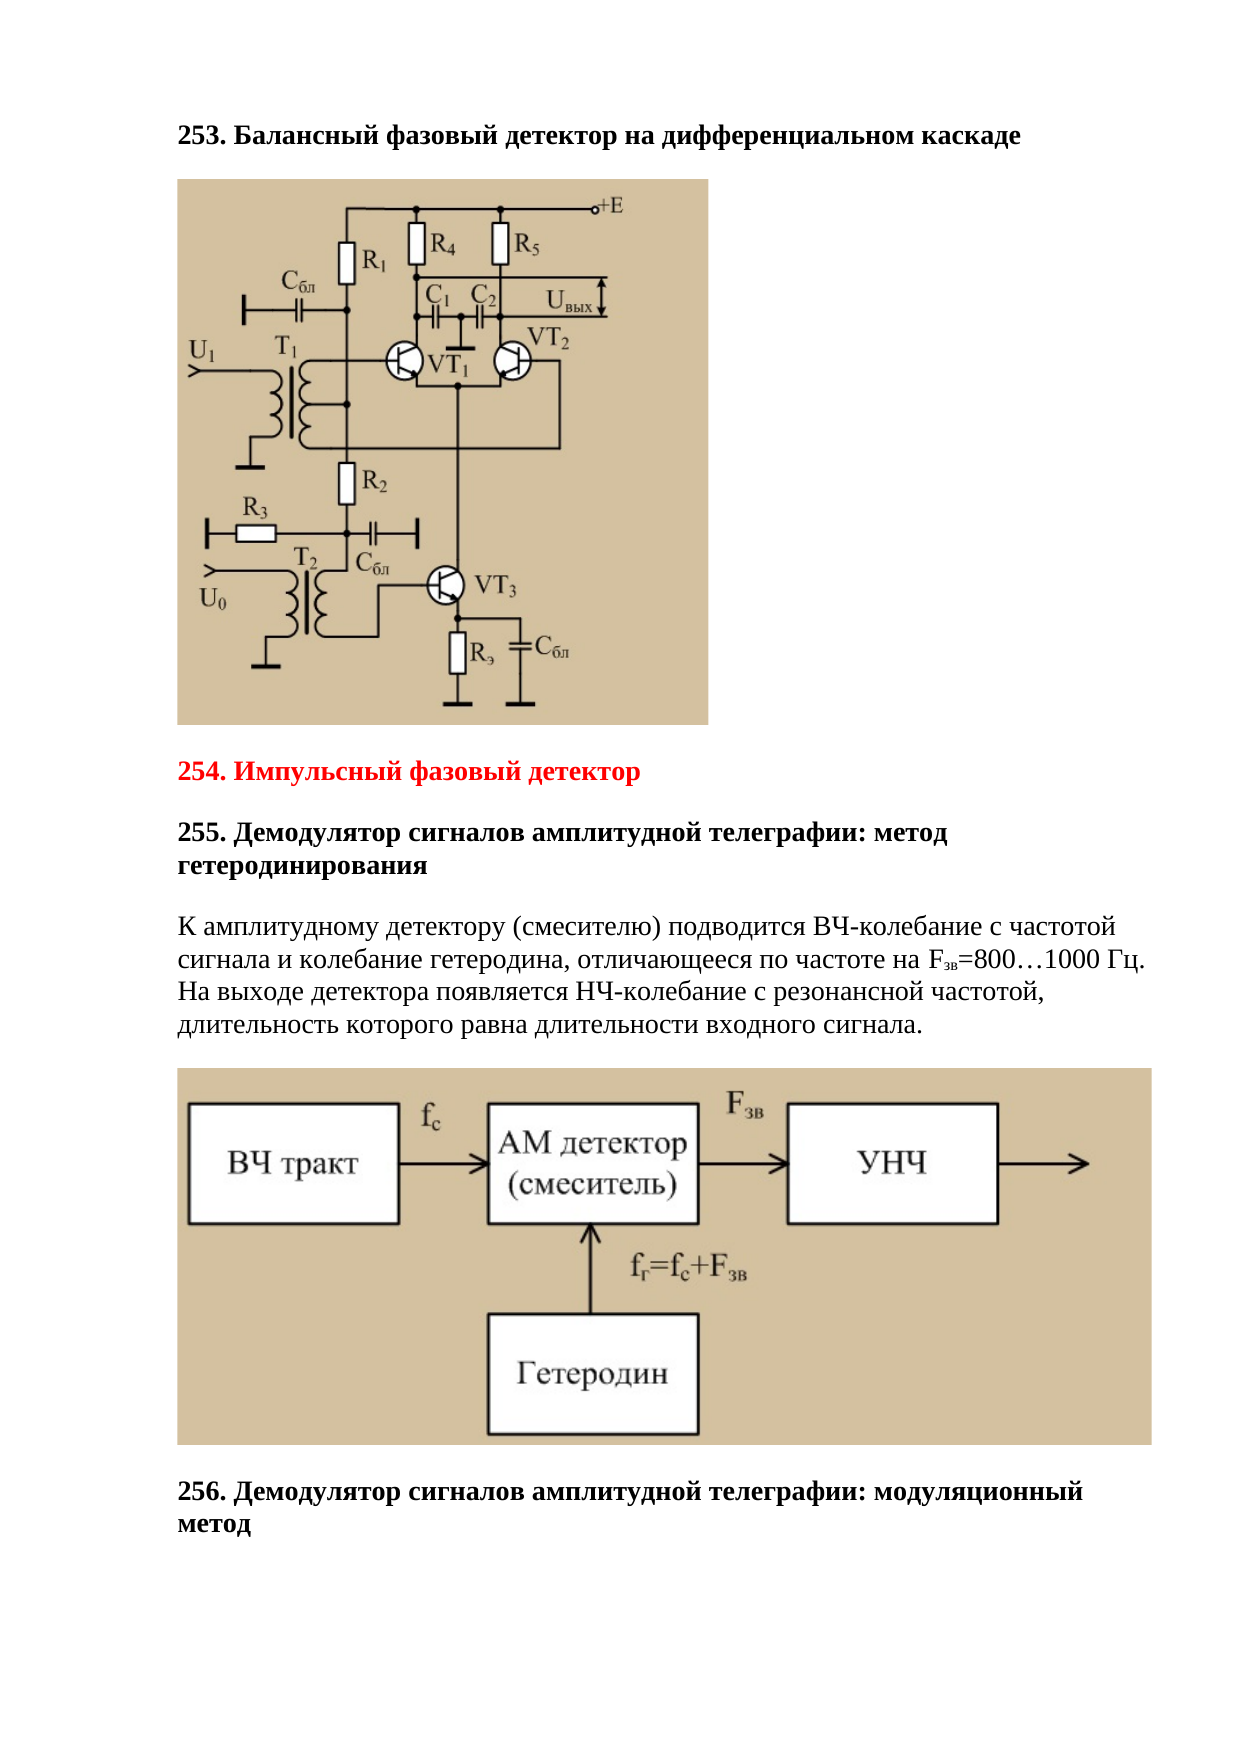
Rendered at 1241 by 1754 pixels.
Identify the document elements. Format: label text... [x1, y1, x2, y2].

text 255. Демодулятор сигналов амплитудной телеграфии: метод гетеродинирования [177, 816, 1152, 880]
text 256. Демодулятор сигналов амплитудной телеграфии: модуляционный метод [177, 1473, 1152, 1538]
text 253. Балансный фазовый детектор на дифференциальном каскаде [177, 118, 1152, 151]
picture [177, 179, 709, 725]
text 254. Импульсный фазовый детектор [177, 754, 1152, 786]
text К амплитудному детектору (смесителю) подводится ВЧ-колебание с частотой сигнала и колебание гетеродина, отличающееся по частоте на Fзв=800…1000 Гц. На выходе детектора появляется НЧ-колебание с резонансной частотой, длительность которого равна длительности входного сигнала. [177, 909, 1152, 1039]
picture [177, 1068, 1152, 1445]
